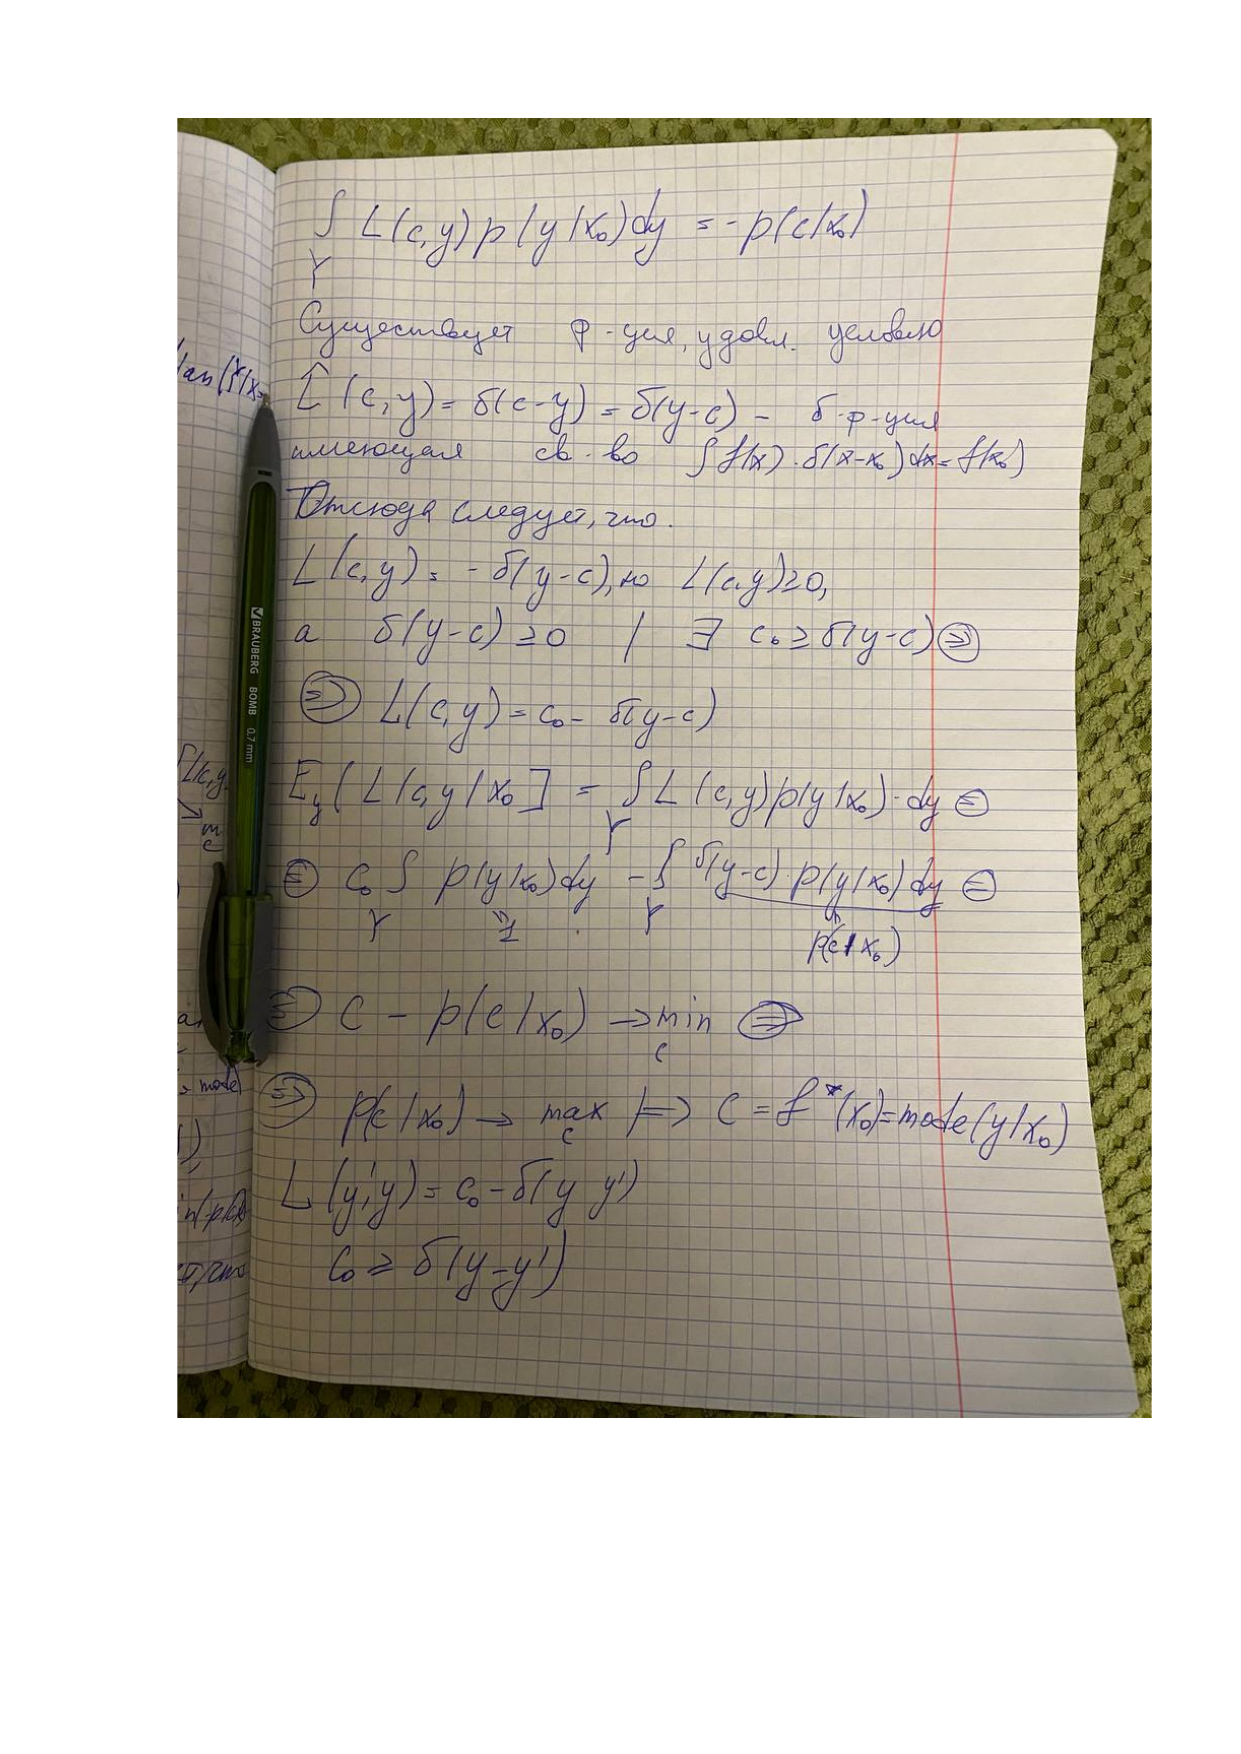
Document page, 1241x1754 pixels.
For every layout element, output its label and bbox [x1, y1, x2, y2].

picture [177, 118, 1152, 1418]
